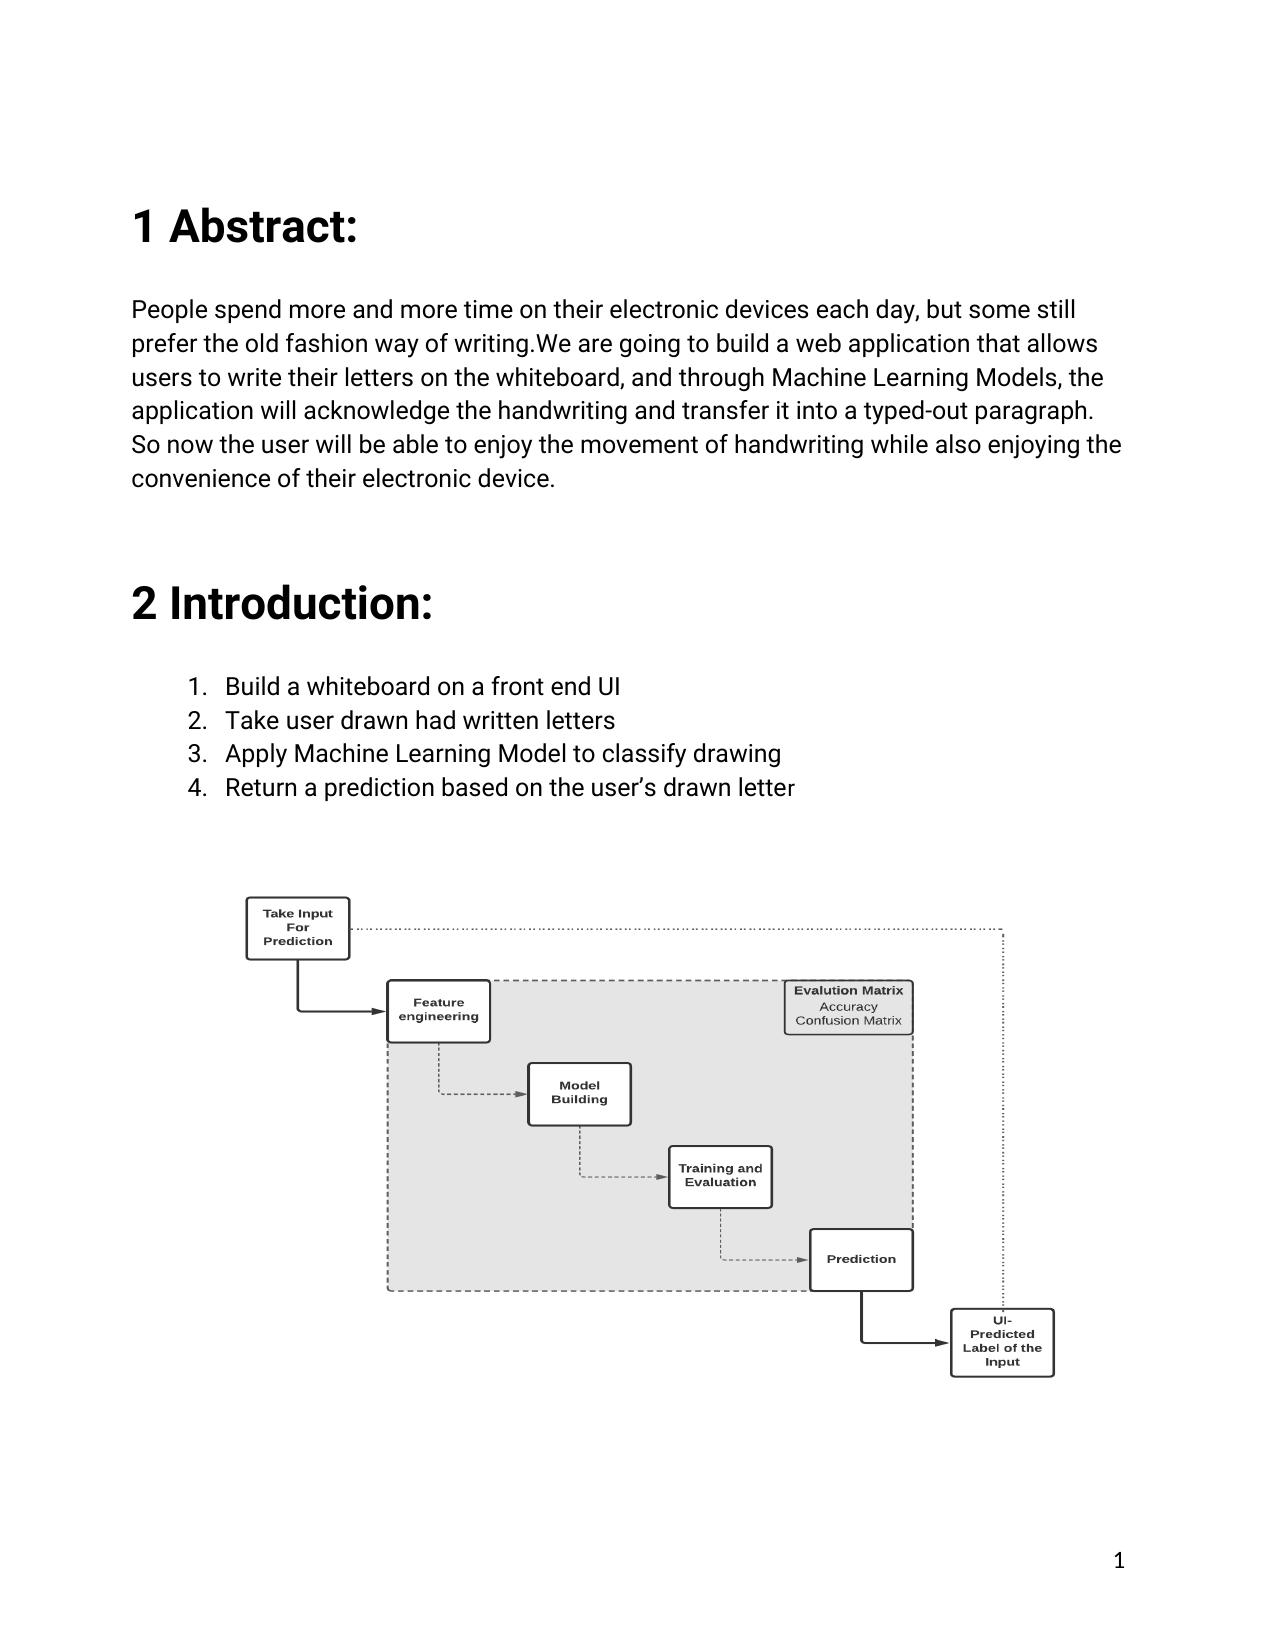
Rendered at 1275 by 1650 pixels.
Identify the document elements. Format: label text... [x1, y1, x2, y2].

text convenience of their electronic device. [131, 464, 1125, 493]
list Return a prediction based on the user’s drawn letter [187, 773, 1125, 802]
picture [131, 836, 1079, 1397]
text users to write their letters on the whiteboard, and through Machine Learning Models, the [131, 363, 1125, 392]
text application will acknowledge the handwriting and transfer it into a typed-out paragraph. [131, 396, 1125, 426]
text People spend more and more time on their electronic devices each day, but some still [131, 296, 1125, 325]
list Apply Machine Learning Model to classify drawing [187, 739, 1125, 769]
subtitle 2 Introduction: [131, 577, 1125, 630]
list Take user drawn had written letters [187, 706, 1125, 735]
text So now the user will be able to enjoy the movement of handwriting while also enjoying the [131, 430, 1125, 459]
text prefer the old fashion way of writing.We are going to build a web application that allows [131, 329, 1125, 358]
list Build a whiteboard on a front end UI [187, 672, 1125, 701]
subtitle 1 Abstract: [131, 200, 1125, 254]
